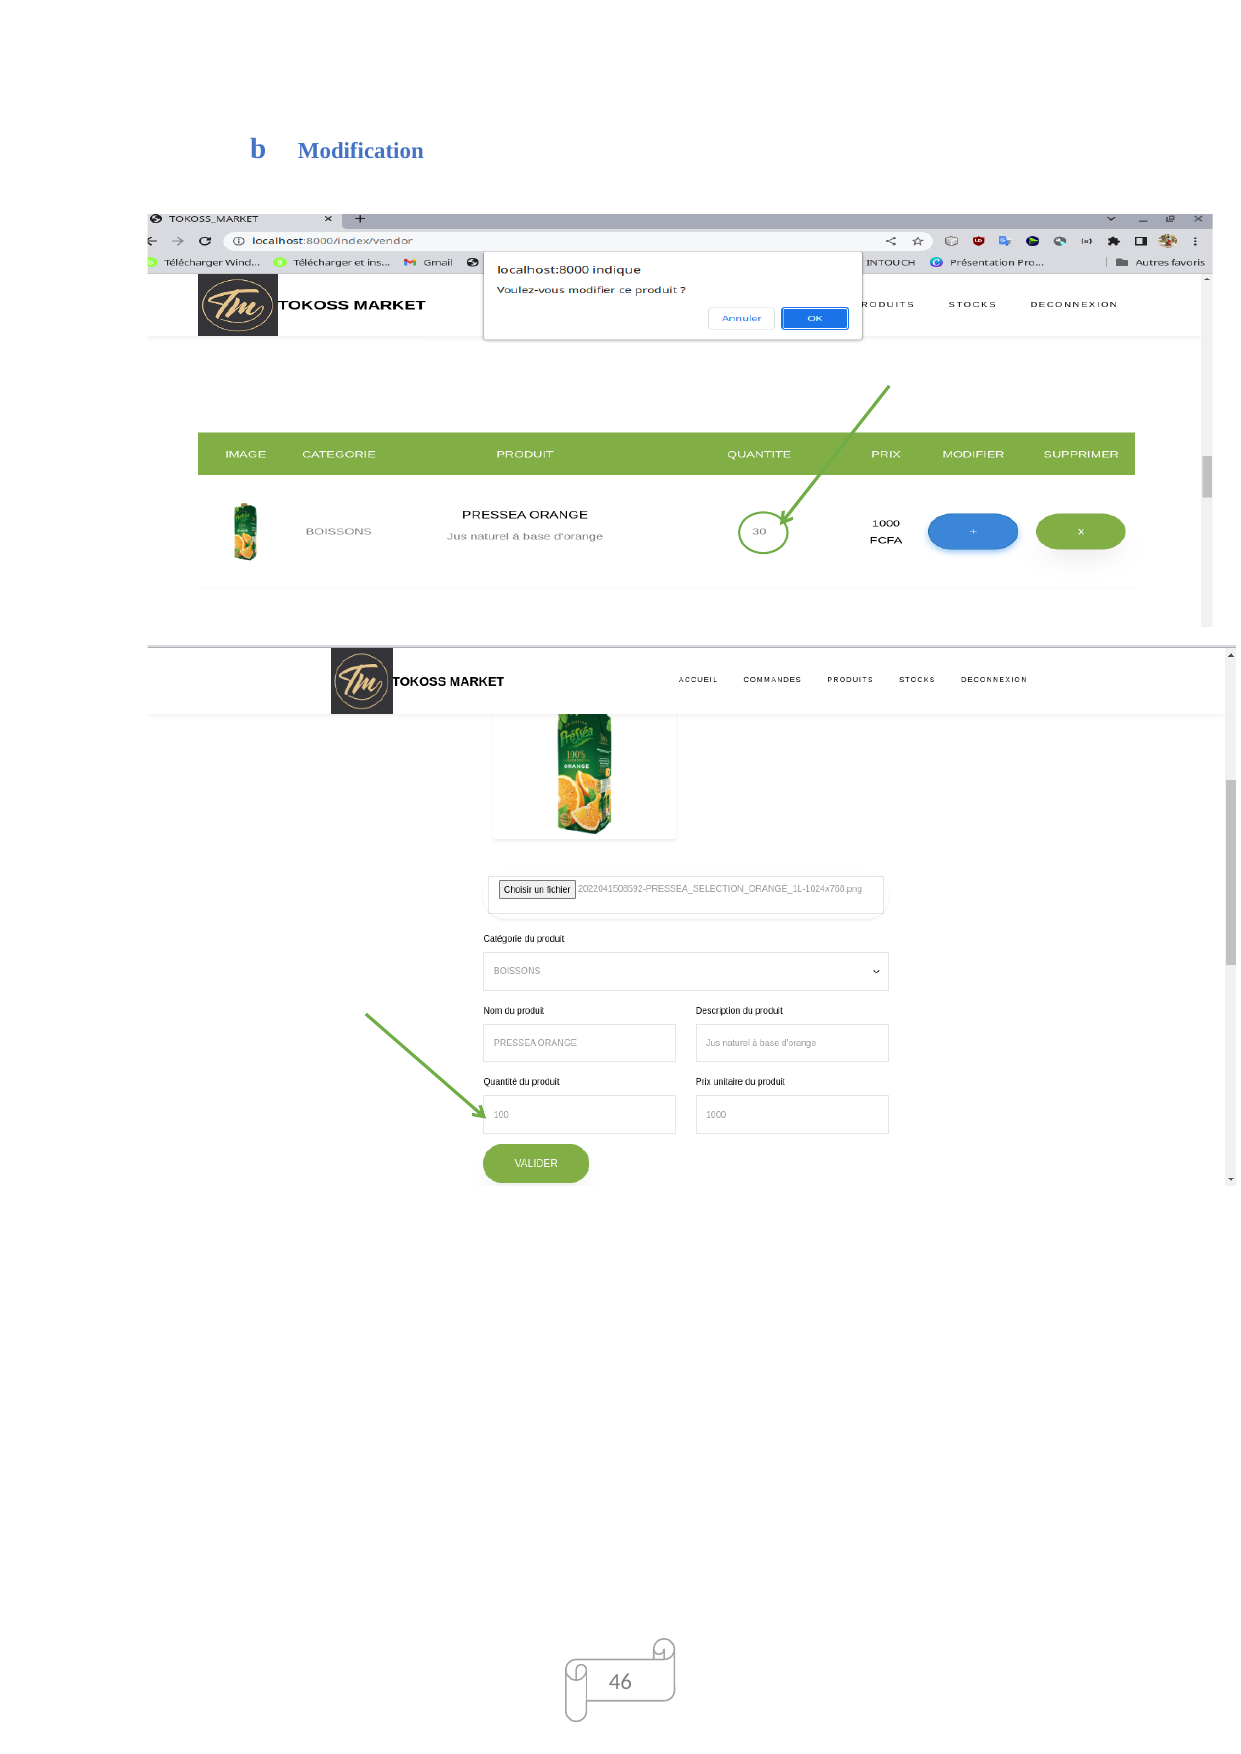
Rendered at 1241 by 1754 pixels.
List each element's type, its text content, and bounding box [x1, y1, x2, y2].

subtitle Modification [148, 131, 1093, 165]
picture [147, 214, 1213, 627]
picture [147, 645, 1237, 1186]
